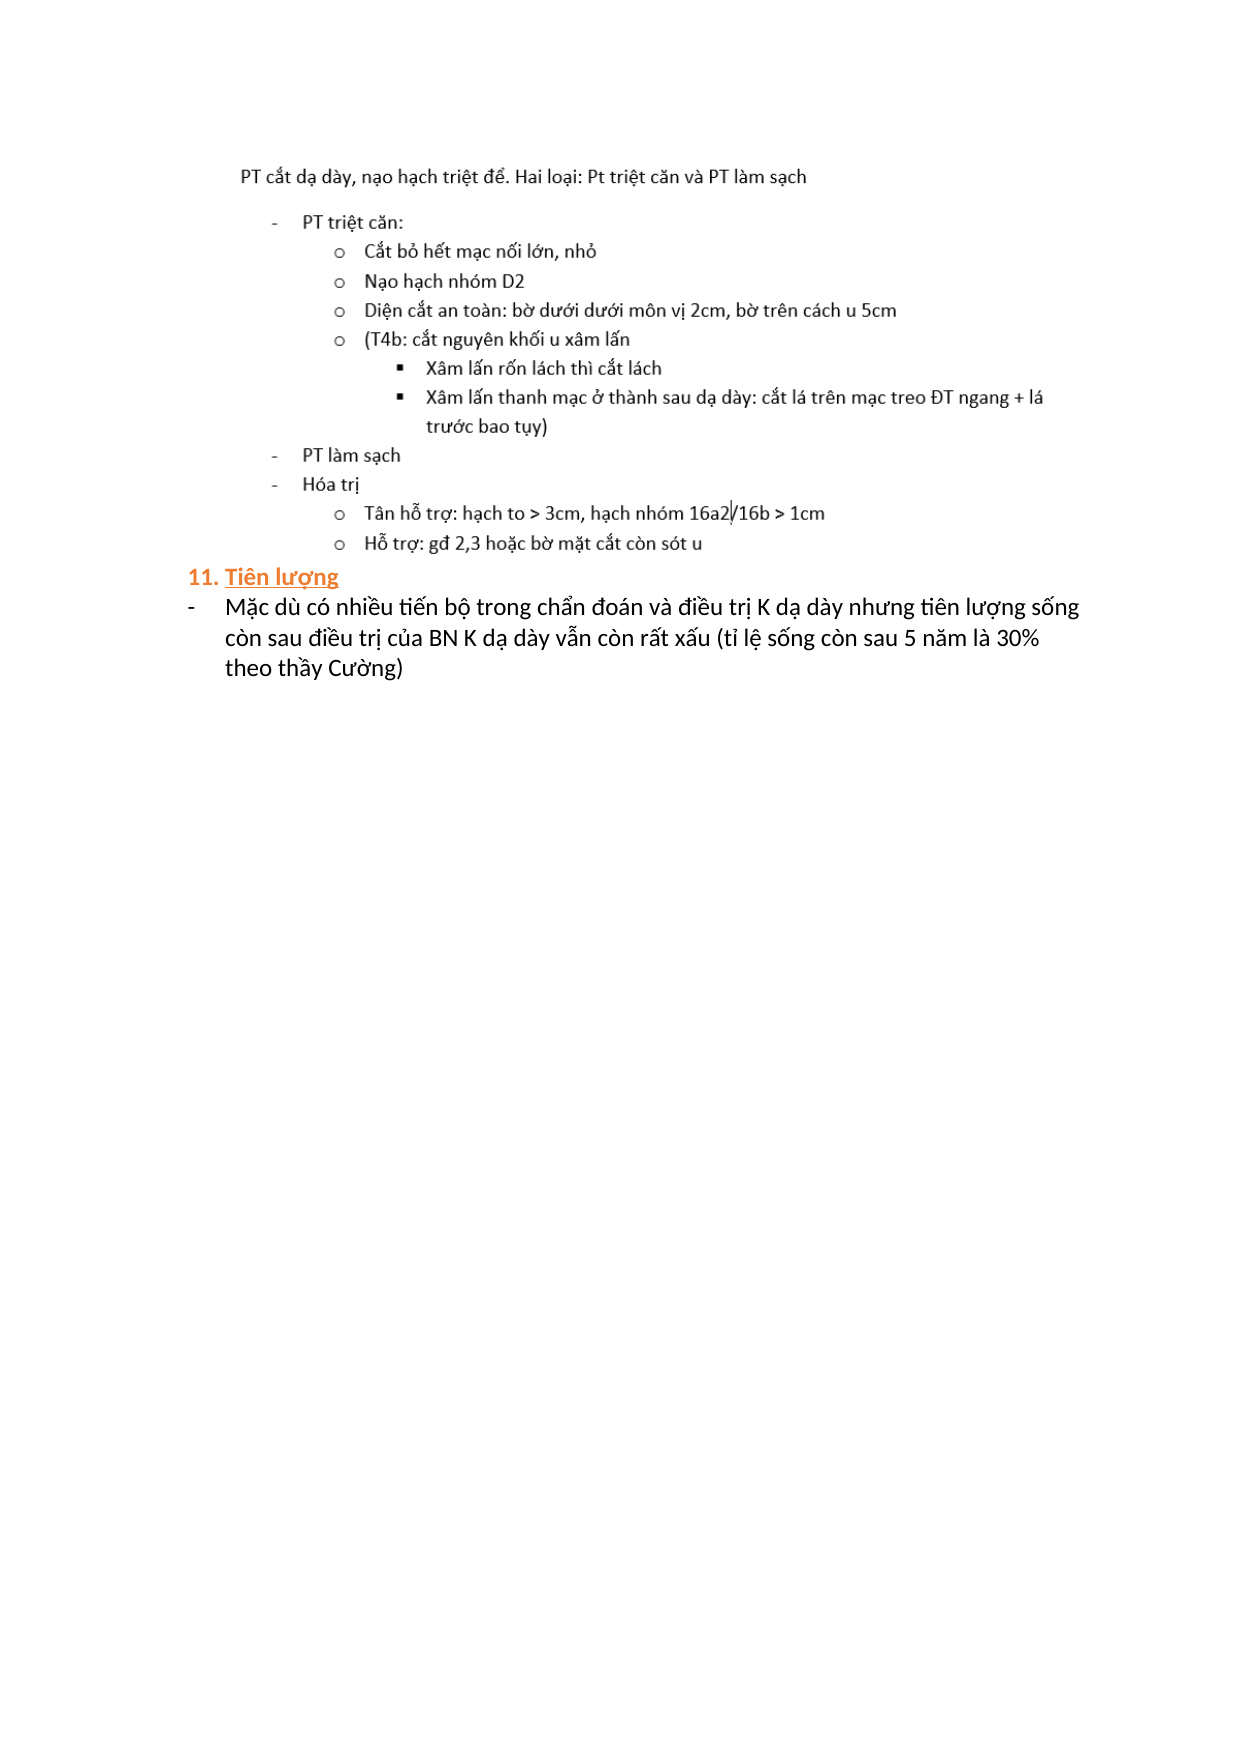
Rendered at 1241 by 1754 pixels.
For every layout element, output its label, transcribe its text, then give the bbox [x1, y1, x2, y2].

list Tiên lượng [187, 561, 1090, 591]
list Mặc dù có nhiều tiến bộ trong chẩn đoán và điều trị K dạ dày nhưng tiên lượng sống còn sau điều trị của BN K dạ dày vẫn còn rất xấu (tỉ lệ sống còn sau 5 năm là 30% theo thầy Cường) [187, 591, 1090, 683]
picture [225, 150, 1064, 557]
